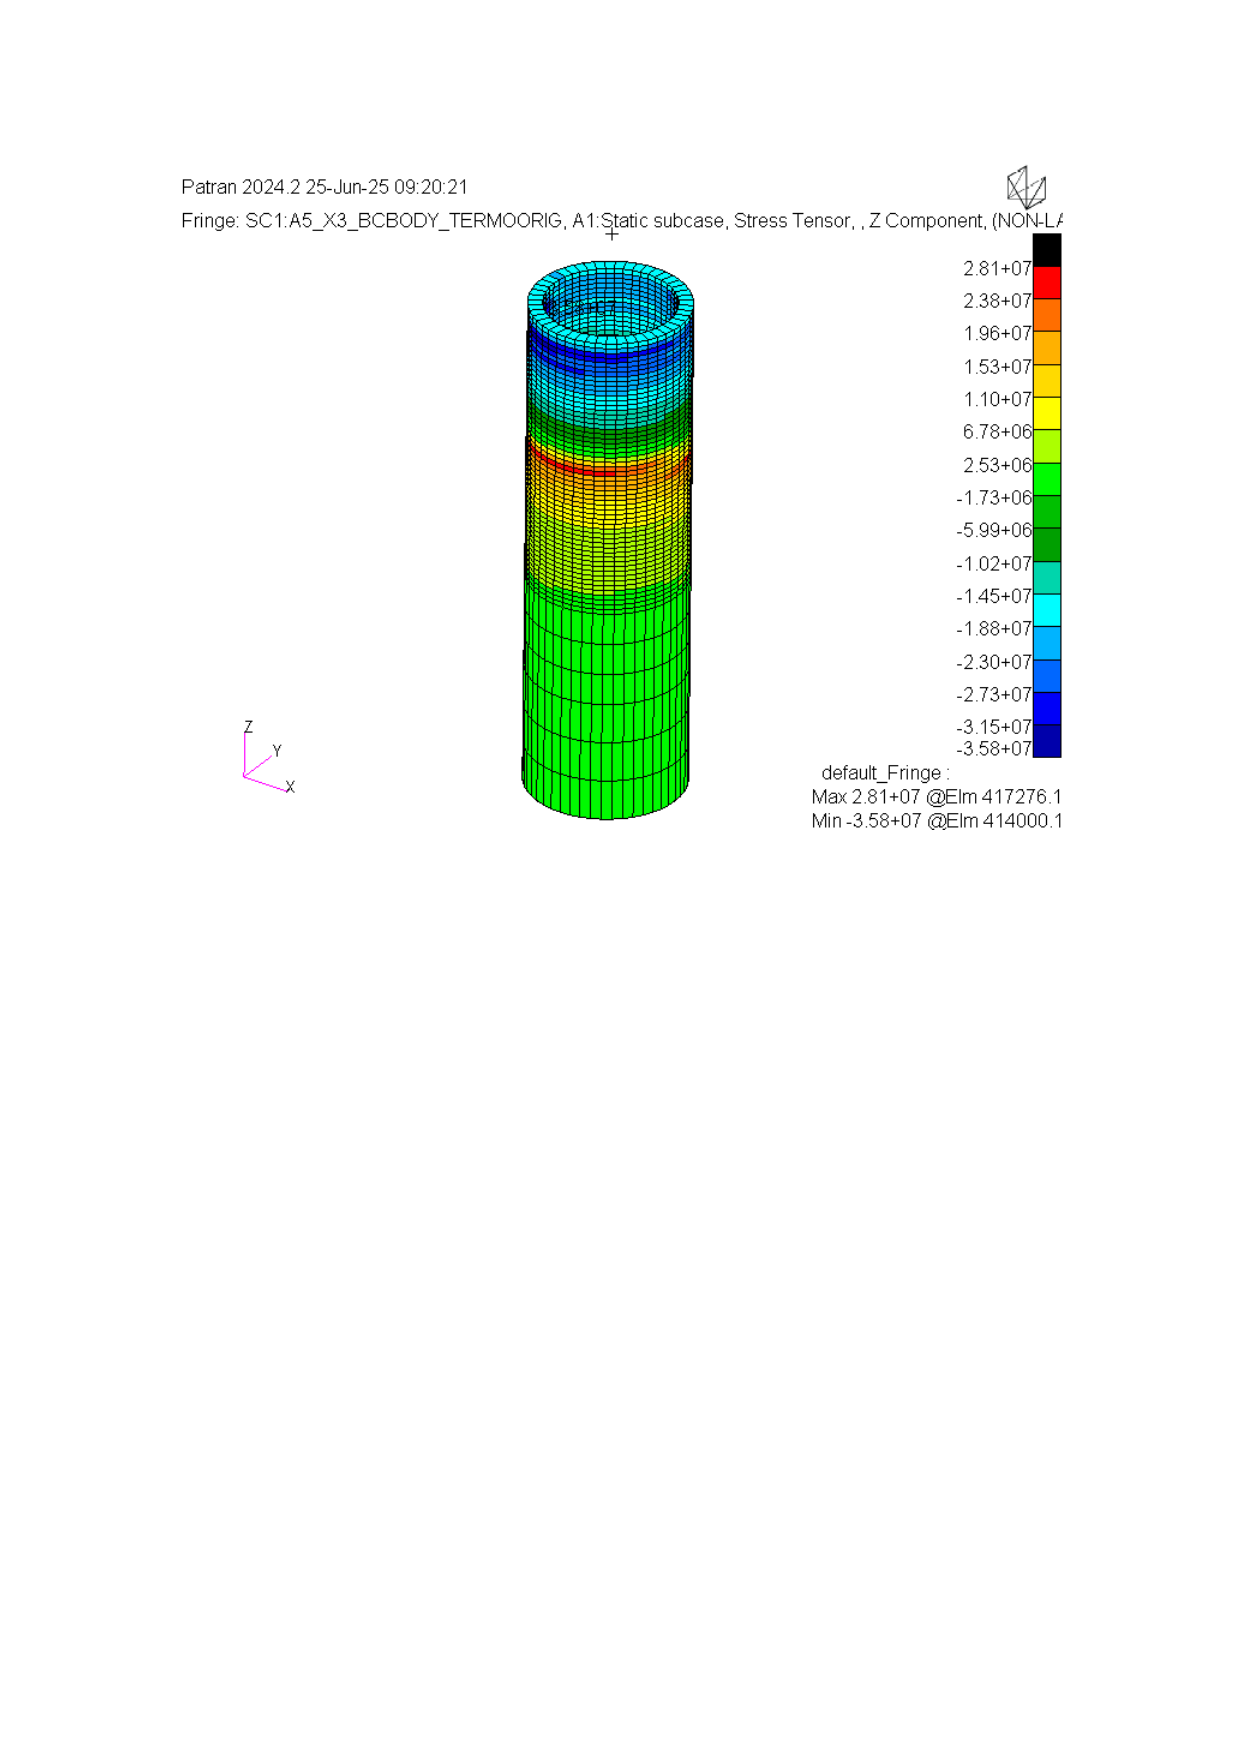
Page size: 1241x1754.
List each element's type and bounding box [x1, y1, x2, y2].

picture [177, 147, 1063, 830]
